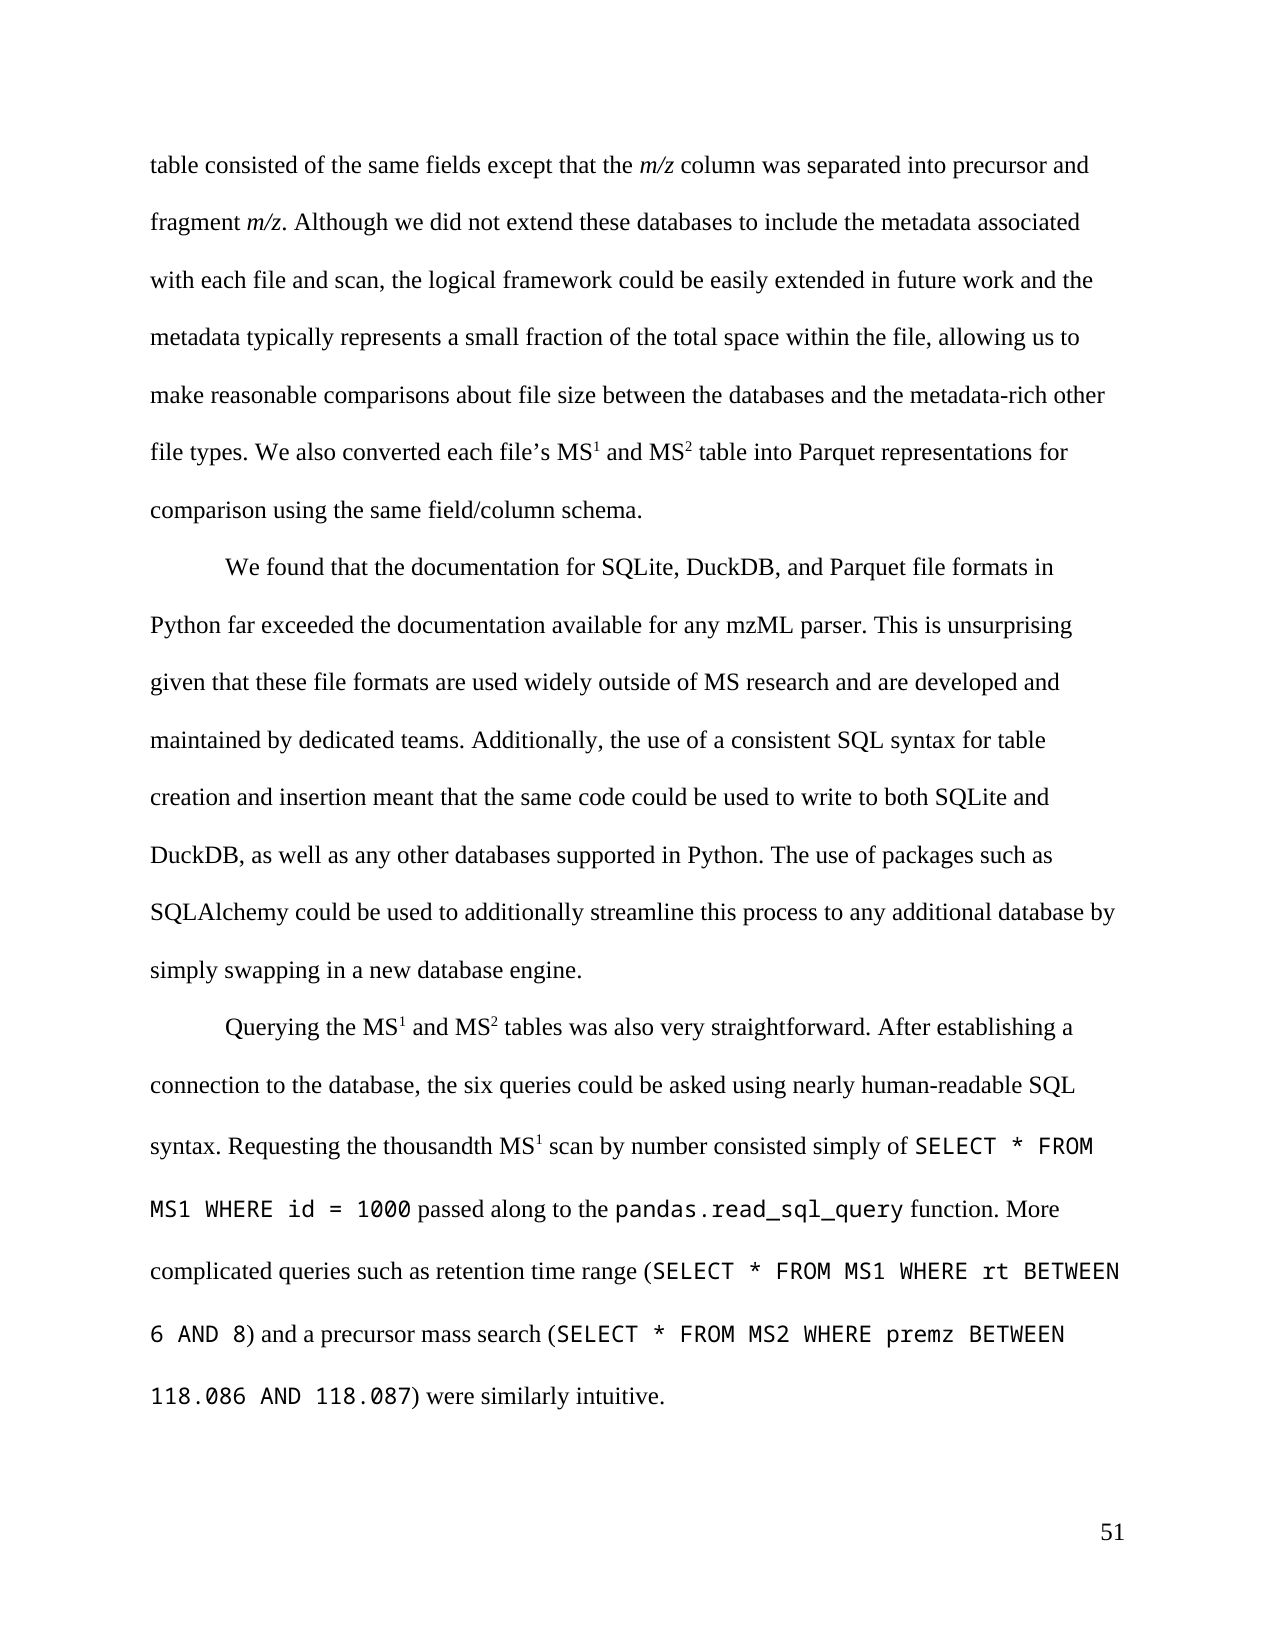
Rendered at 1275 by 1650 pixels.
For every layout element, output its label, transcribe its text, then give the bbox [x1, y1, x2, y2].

text Querying the MS1 and MS2 tables was also very straightforward. After establishing a connection to the database, the six queries could be asked using nearly human-readable SQL syntax. Requesting the thousandth MS1 scan by number consisted simply of SELECT * FROM MS1 WHERE id = 1000 passed along to the pandas.read_sql_query function. More complicated queries such as retention time range (SELECT * FROM MS1 WHERE rt BETWEEN 6 AND 8) and a precursor mass search (SELECT * FROM MS2 WHERE premz BETWEEN 118.086 AND 118.087) were similarly intuitive. [150, 1012, 1125, 1411]
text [150, 150, 1125, 524]
text We found that the documentation for SQLite, DuckDB, and Parquet file formats in Python far exceeded the documentation available for any mzML parser. This is unsurprising given that these file formats are used widely outside of MS research and are developed and maintained by dedicated teams. Additionally, the use of a consistent SQL syntax for table creation and insertion meant that the same code could be used to write to both SQLite and DuckDB, as well as any other databases supported in Python. The use of packages such as SQLAlchemy could be used to additionally streamline this process to any additional database by simply swapping in a new database engine. [150, 552, 1125, 984]
